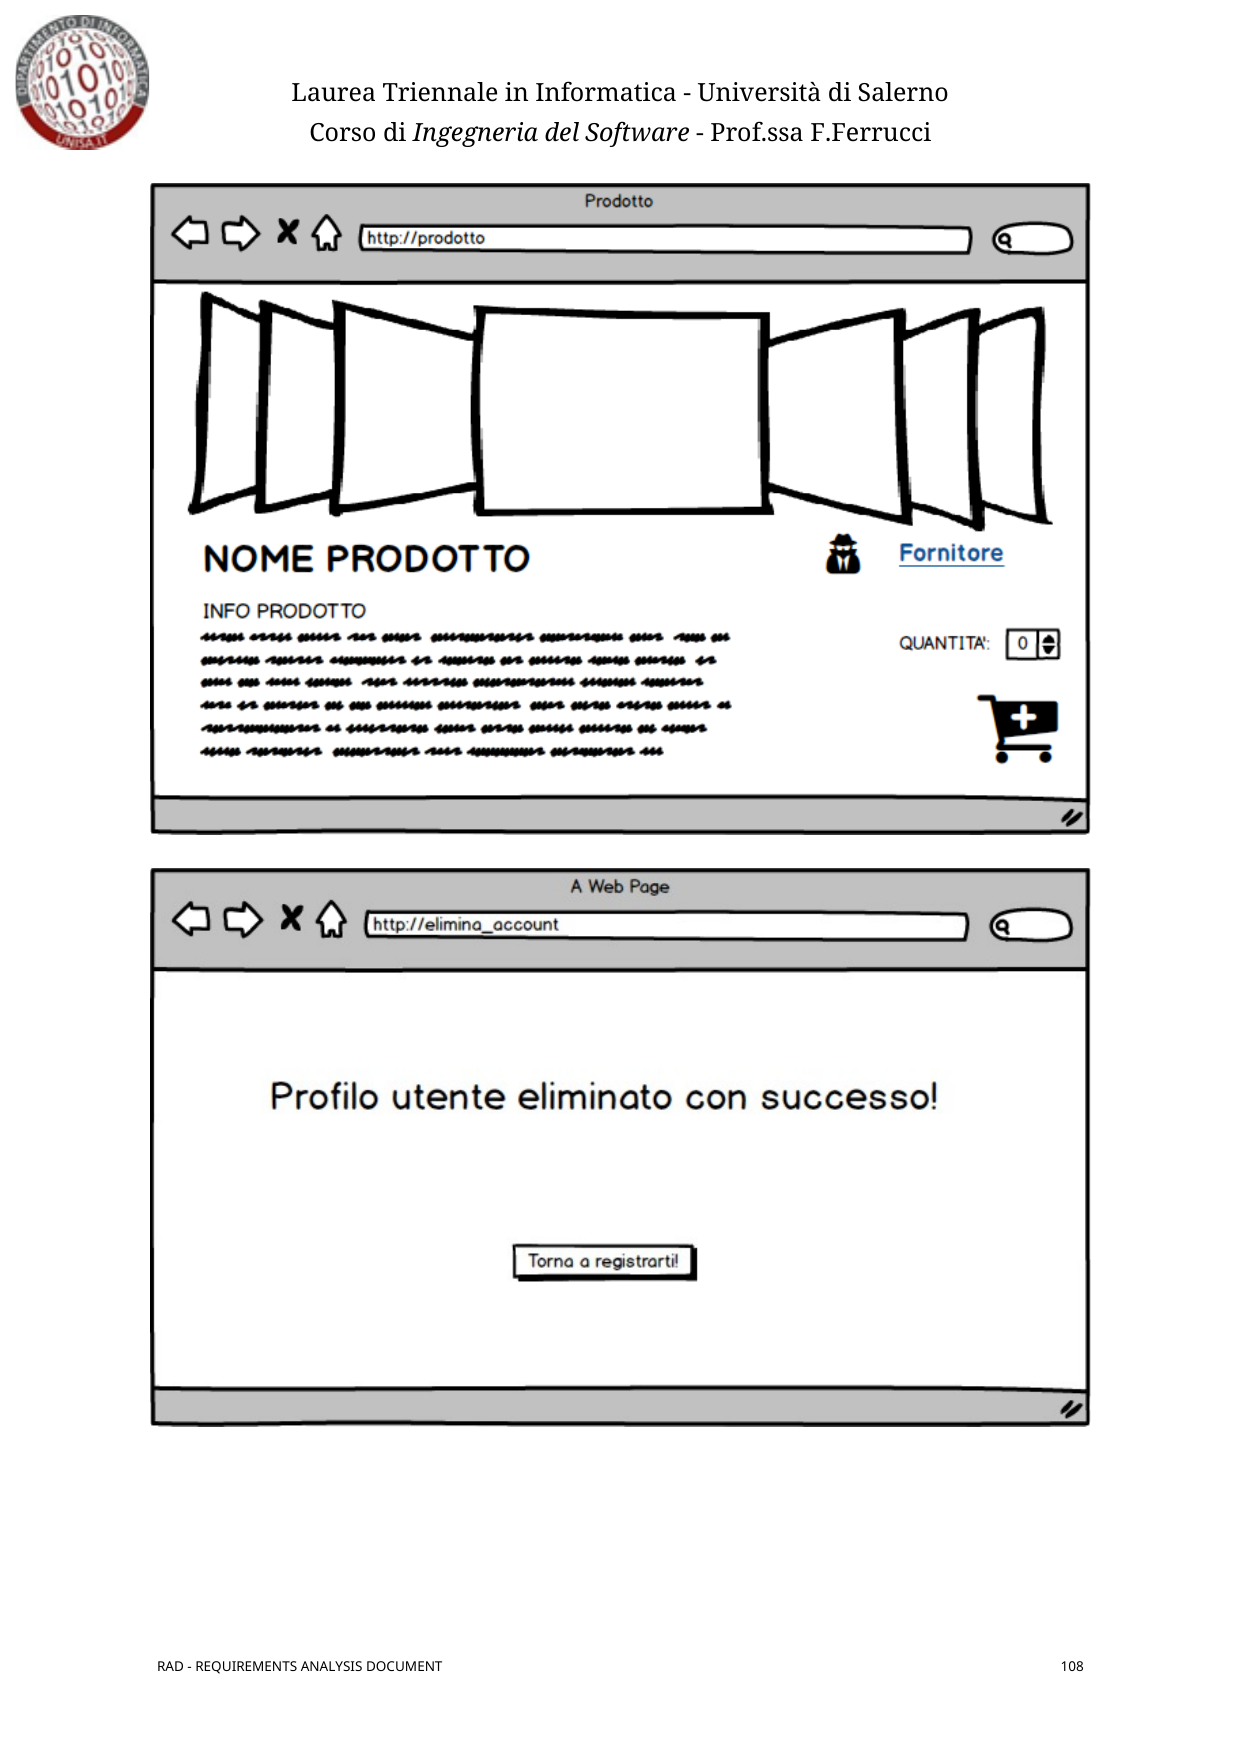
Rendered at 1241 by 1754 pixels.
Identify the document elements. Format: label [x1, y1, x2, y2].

picture [150, 868, 1091, 1427]
picture [150, 183, 1091, 835]
picture [15, 15, 150, 150]
